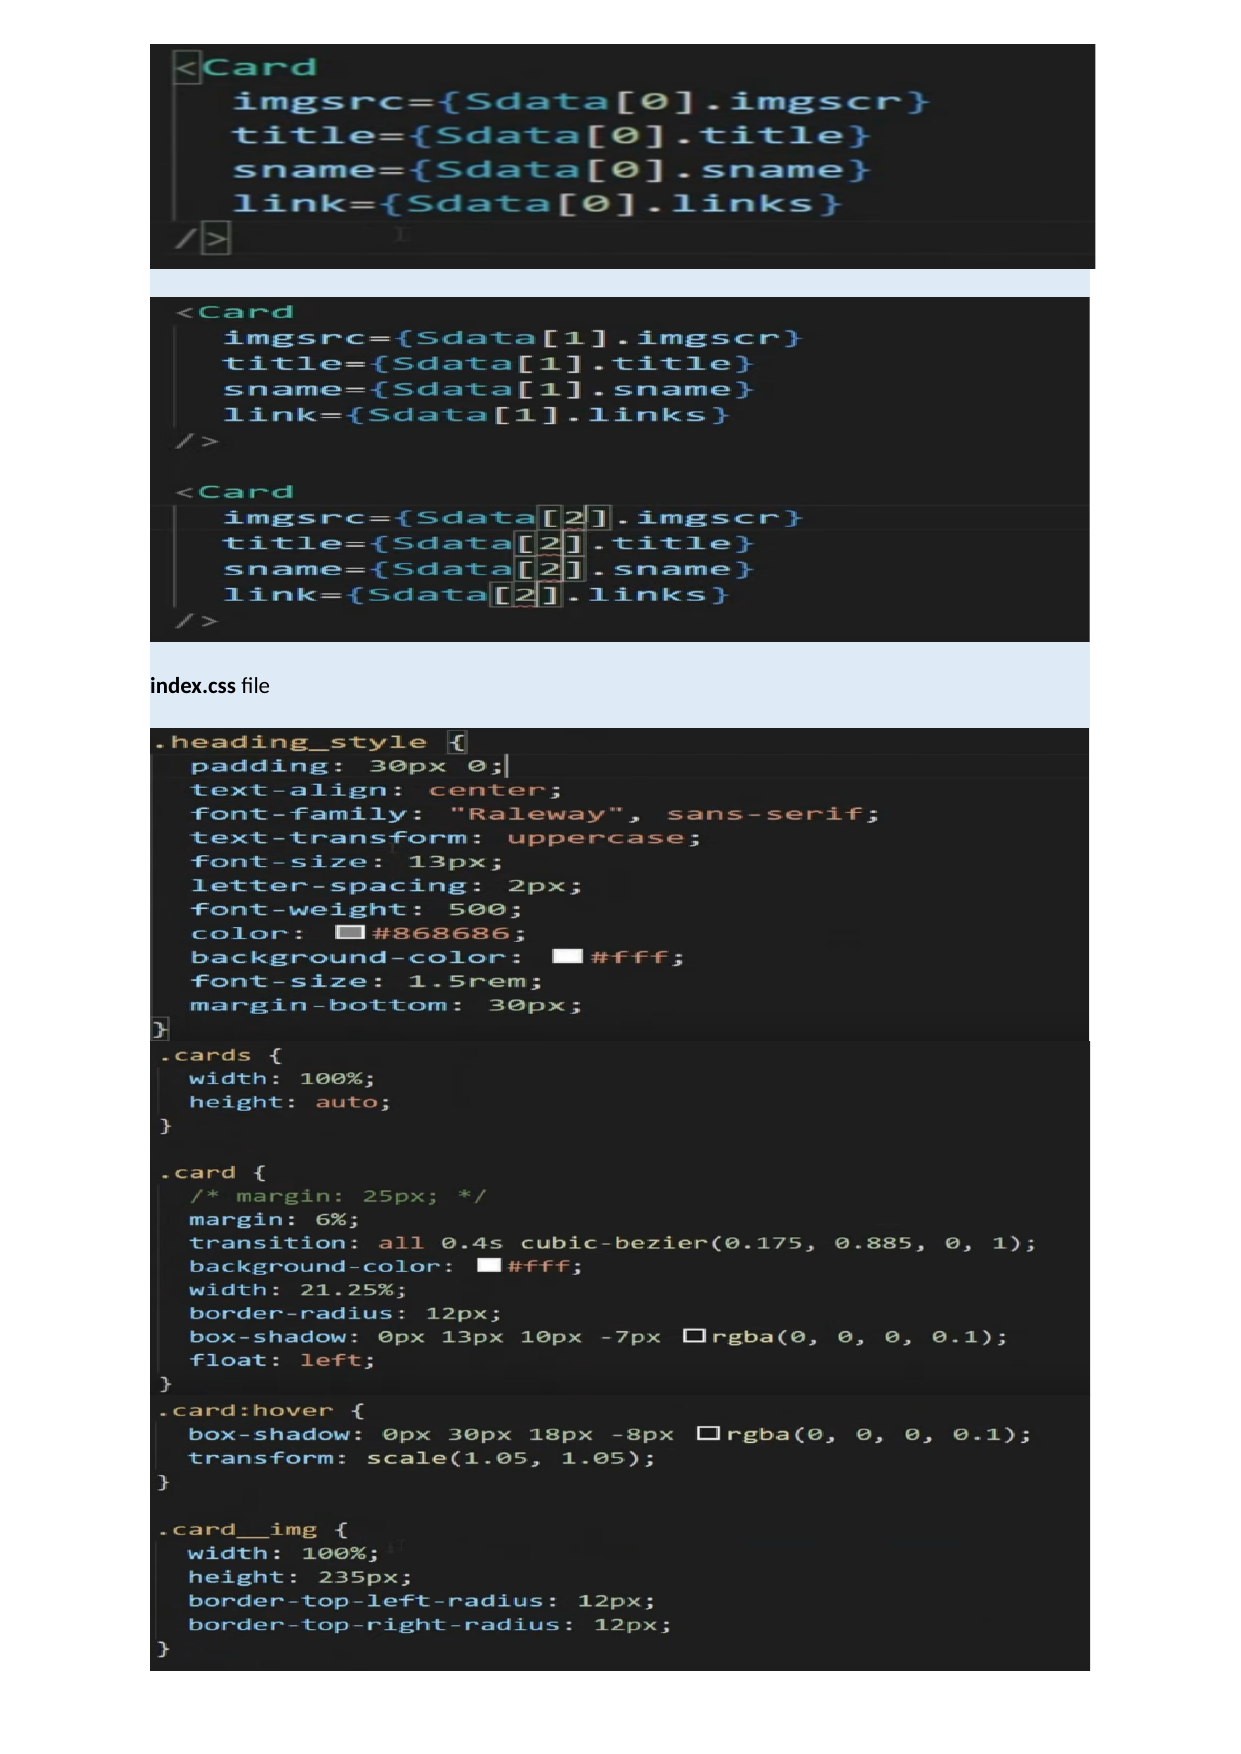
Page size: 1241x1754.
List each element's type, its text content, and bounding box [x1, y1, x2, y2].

picture [150, 297, 1090, 642]
subtitle index.css file [150, 671, 1090, 699]
picture [150, 728, 1091, 1671]
picture [150, 44, 1096, 269]
